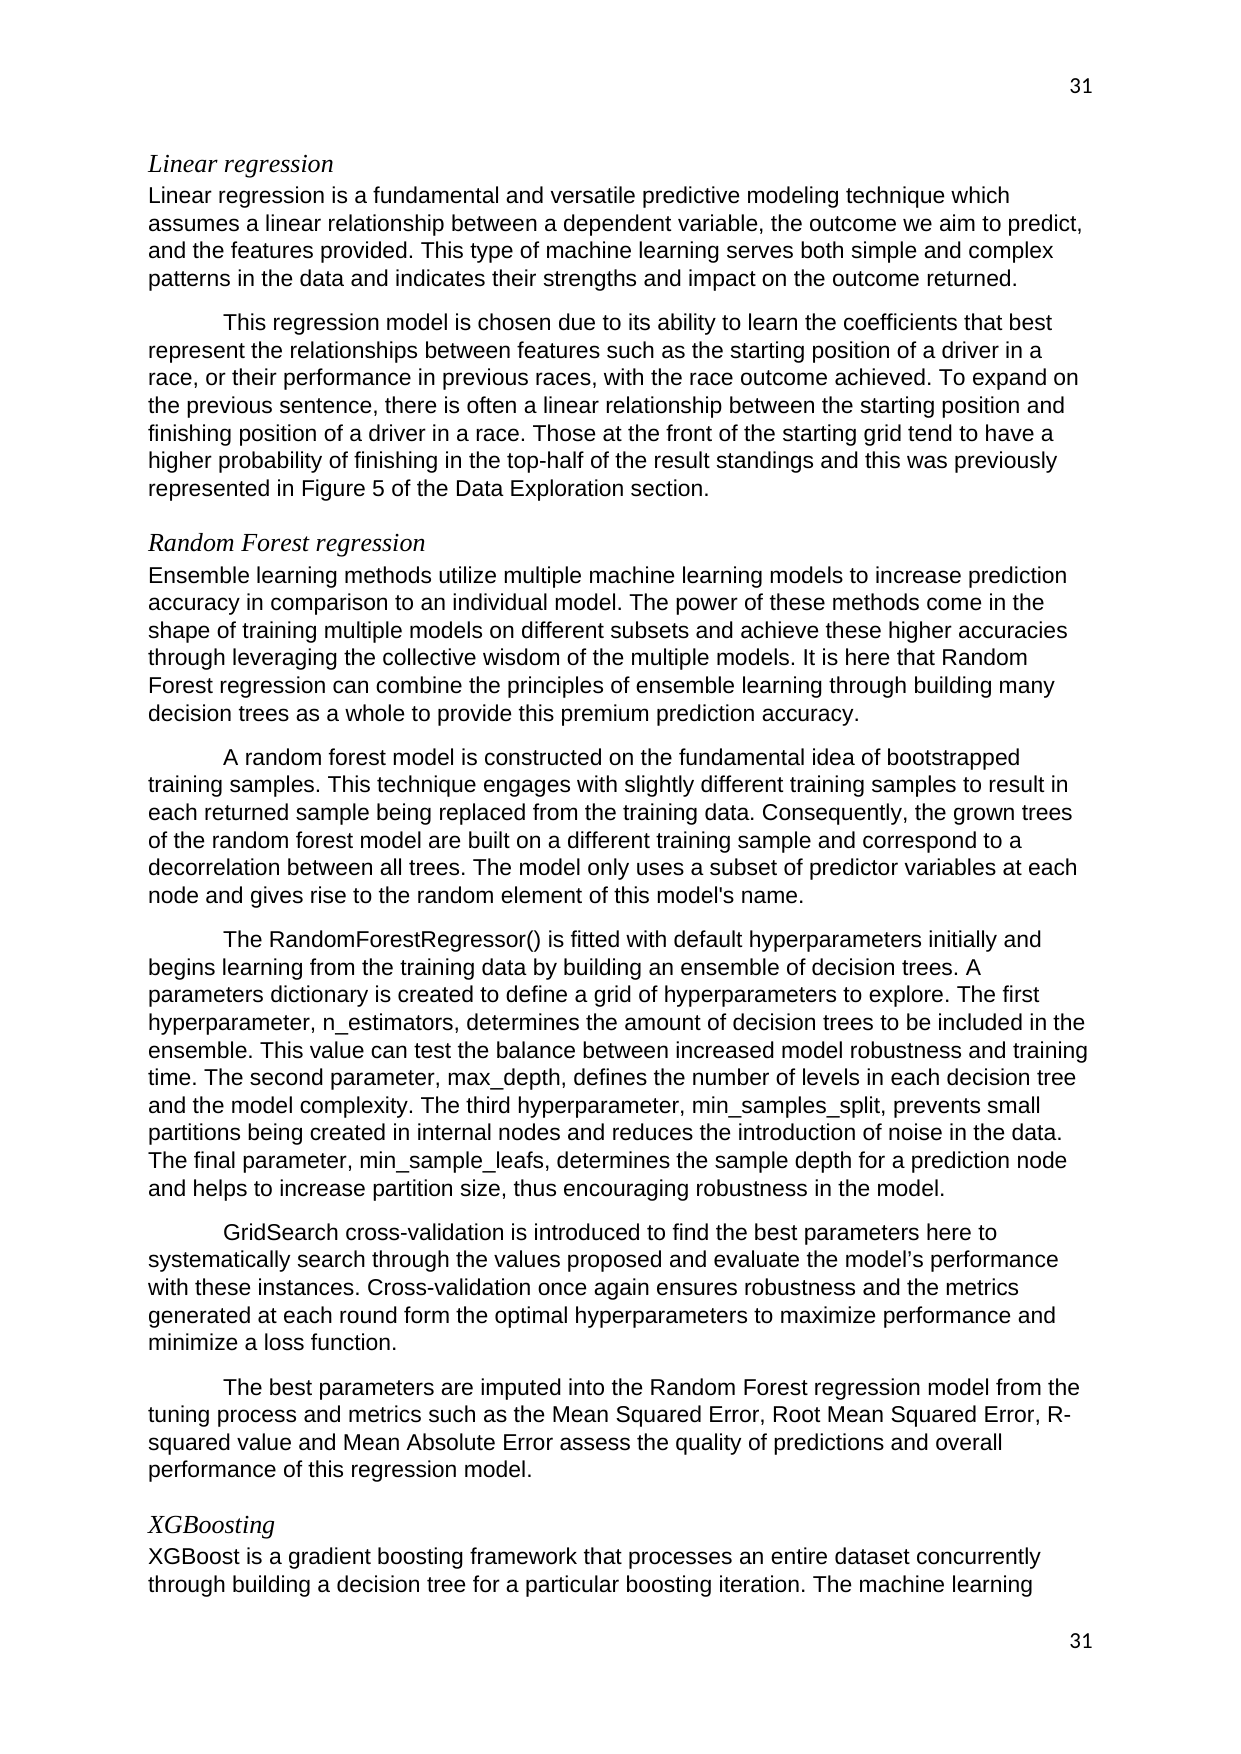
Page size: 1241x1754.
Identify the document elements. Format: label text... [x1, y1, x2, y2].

text The best parameters are imputed into the Random Forest regression model from the tuning process and metrics such as the Mean Squared Error, Root Mean Squared Error, R-squared value and Mean Absolute Error assess the quality of predictions and overall performance of this regression model. [148, 1373, 1092, 1483]
subtitle Random Forest regression [148, 527, 1092, 557]
text Linear regression is a fundamental and versatile predictive modeling technique which assumes a linear relationship between a dependent variable, the outcome we aim to predict, and the features provided. This type of machine learning serves both simple and complex patterns in the data and indicates their strengths and impact on the outcome returned. [148, 182, 1092, 291]
text This regression model is chosen due to its ability to learn the coefficients that best represent the relationships between features such as the starting position of a driver in a race, or their performance in previous races, with the race outcome achieved. To expand on the previous sentence, there is often a linear relationship between the starting position and finishing position of a driver in a race. Those at the front of the starting grid tend to have a higher probability of finishing in the top-half of the result standings and this was previously represented in Figure 5 of the Data Exploration section. [148, 309, 1092, 501]
text The RandomForestRegressor() is fitted with default hyperparameters initially and begins learning from the training data by building an ensemble of decision trees. A parameters dictionary is created to define a grid of hyperparameters to explore. The first hyperparameter, n_estimators, determines the amount of decision trees to be included in the ensemble. This value can test the balance between increased model robustness and training time. The second parameter, max_depth, defines the number of levels in each decision tree and the model complexity. The third hyperparameter, min_samples_split, prevents small partitions being created in internal nodes and reduces the introduction of noise in the data. The final parameter, min_sample_leafs, determines the sample depth for a prediction node and helps to increase partition size, thus encouraging robustness in the model. [148, 926, 1092, 1201]
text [148, 1543, 1092, 1597]
subtitle Linear regression [148, 148, 1092, 178]
text Ensemble learning methods utilize multiple machine learning models to increase prediction accuracy in comparison to an individual model. The power of these methods come in the shape of training multiple models on different subsets and achieve these higher accuracies through leveraging the collective wisdom of the multiple models. It is here that Random Forest regression can combine the principles of ensemble learning through building many decision trees as a whole to provide this premium prediction accuracy. [148, 562, 1092, 726]
text GridSearch cross-validation is introduced to find the best parameters here to systematically search through the values proposed and evaluate the model’s performance with these instances. Cross-validation once again ensures robustness and the metrics generated at each round form the optimal hyperparameters to maximize performance and minimize a loss function. [148, 1219, 1092, 1356]
subtitle XGBoosting [148, 1509, 1092, 1539]
text A random forest model is constructed on the fundamental idea of bootstrapped training samples. This technique engages with slightly different training samples to result in each returned sample being replaced from the training data. Consequently, the grown trees of the random forest model are built on a different training sample and correspond to a decorrelation between all trees. The model only uses a subset of predictor variables at each node and gives rise to the random element of this model's name. [148, 744, 1092, 908]
